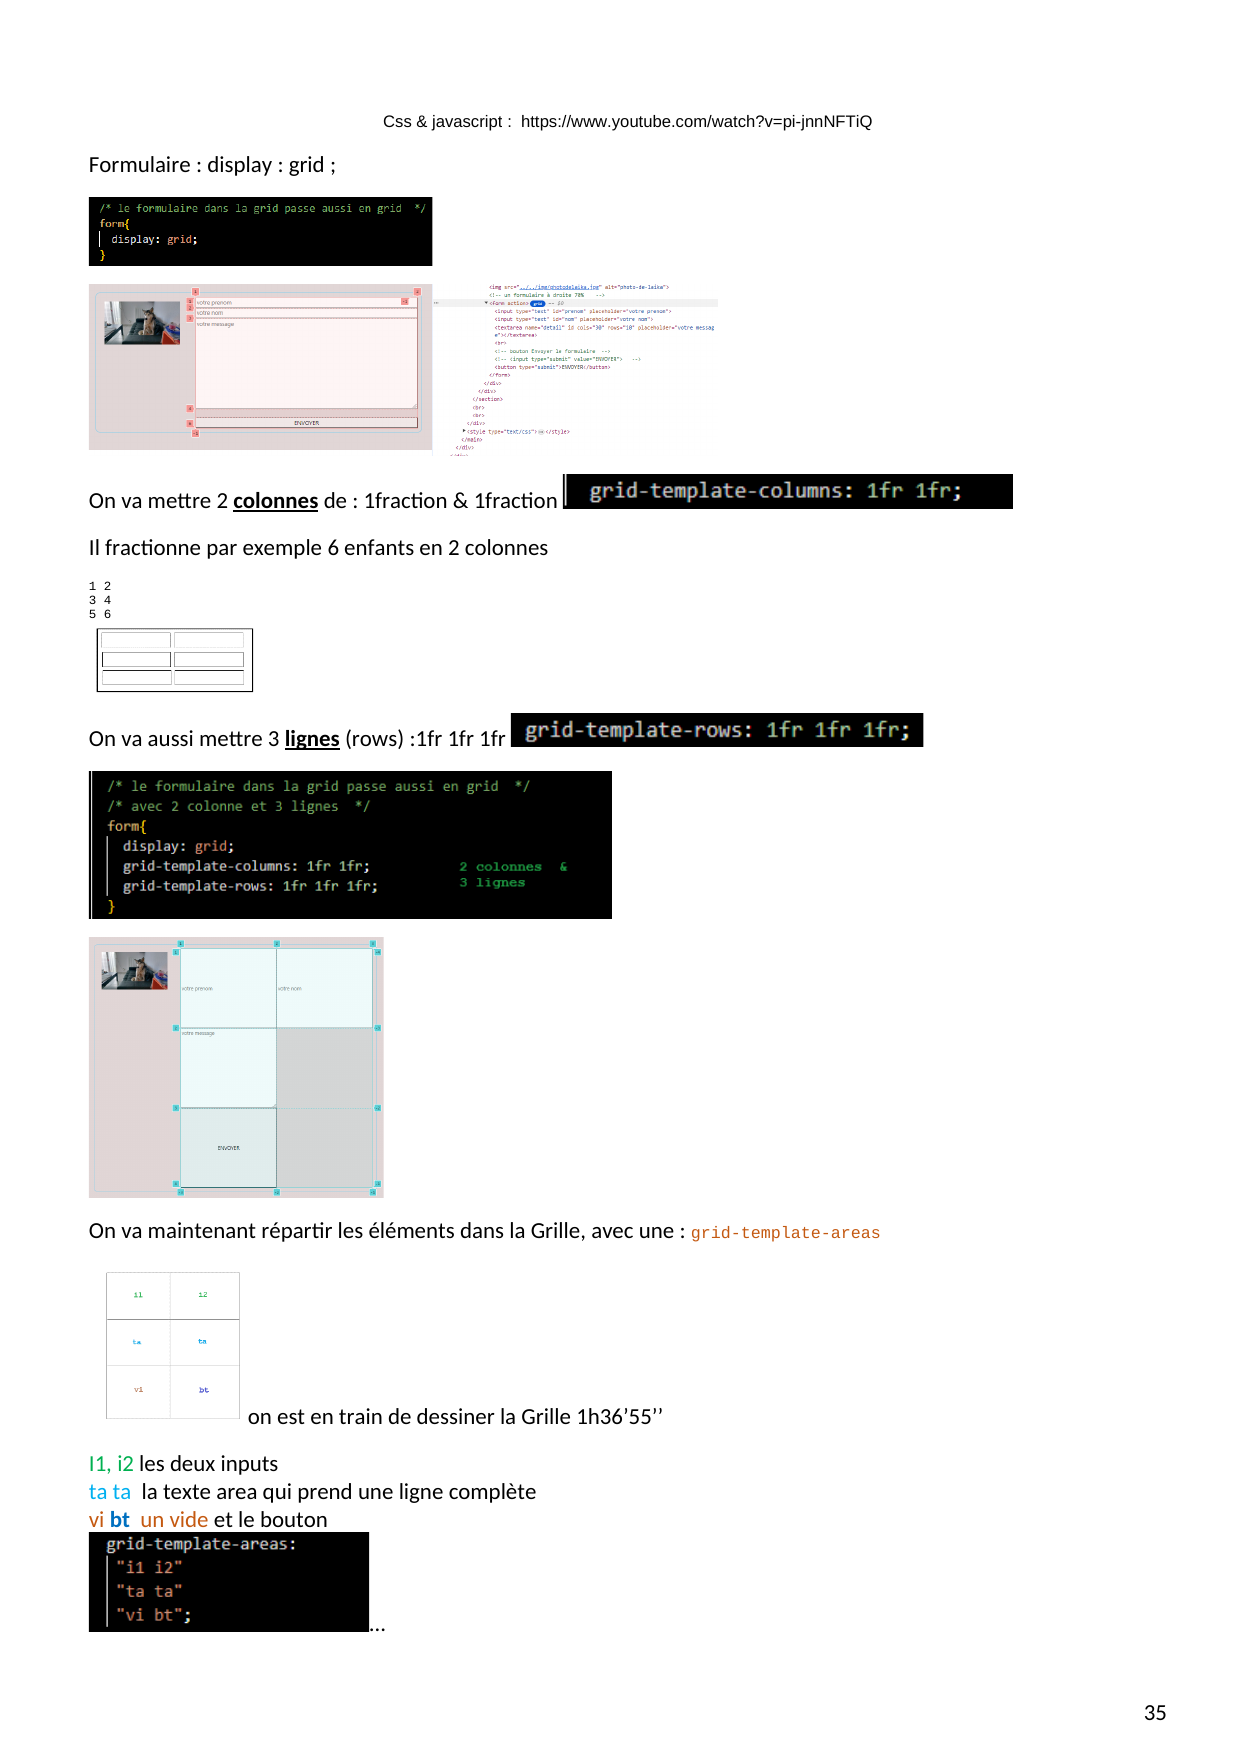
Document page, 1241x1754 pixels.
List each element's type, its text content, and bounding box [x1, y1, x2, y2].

text … [89, 1533, 1167, 1638]
text 1 2 [89, 580, 1167, 594]
text On va maintenant répartir les éléments dans la Grille, avec une : grid-template-areas [89, 1216, 1167, 1244]
text on est en train de dessiner la Grille 1h36’55’’ [89, 1263, 1167, 1430]
picture [88, 284, 718, 456]
picture [88, 1263, 248, 1425]
picture [88, 1532, 370, 1632]
picture [562, 474, 1013, 509]
picture [510, 713, 924, 747]
text Formulaire : display : grid ; [89, 150, 1167, 178]
text ta ta la texte area qui prend une ligne complète [89, 1477, 1167, 1505]
picture [88, 771, 612, 919]
text I1, i2 les deux inputs [89, 1449, 1167, 1477]
picture [88, 622, 255, 695]
text 5 6 [89, 608, 1167, 622]
text vi bt un vide et le bouton [89, 1505, 1167, 1533]
picture [88, 937, 384, 1198]
text Il fractionne par exemple 6 enfants en 2 colonnes [89, 533, 1167, 561]
text 3 4 [89, 594, 1167, 608]
picture [88, 197, 433, 266]
